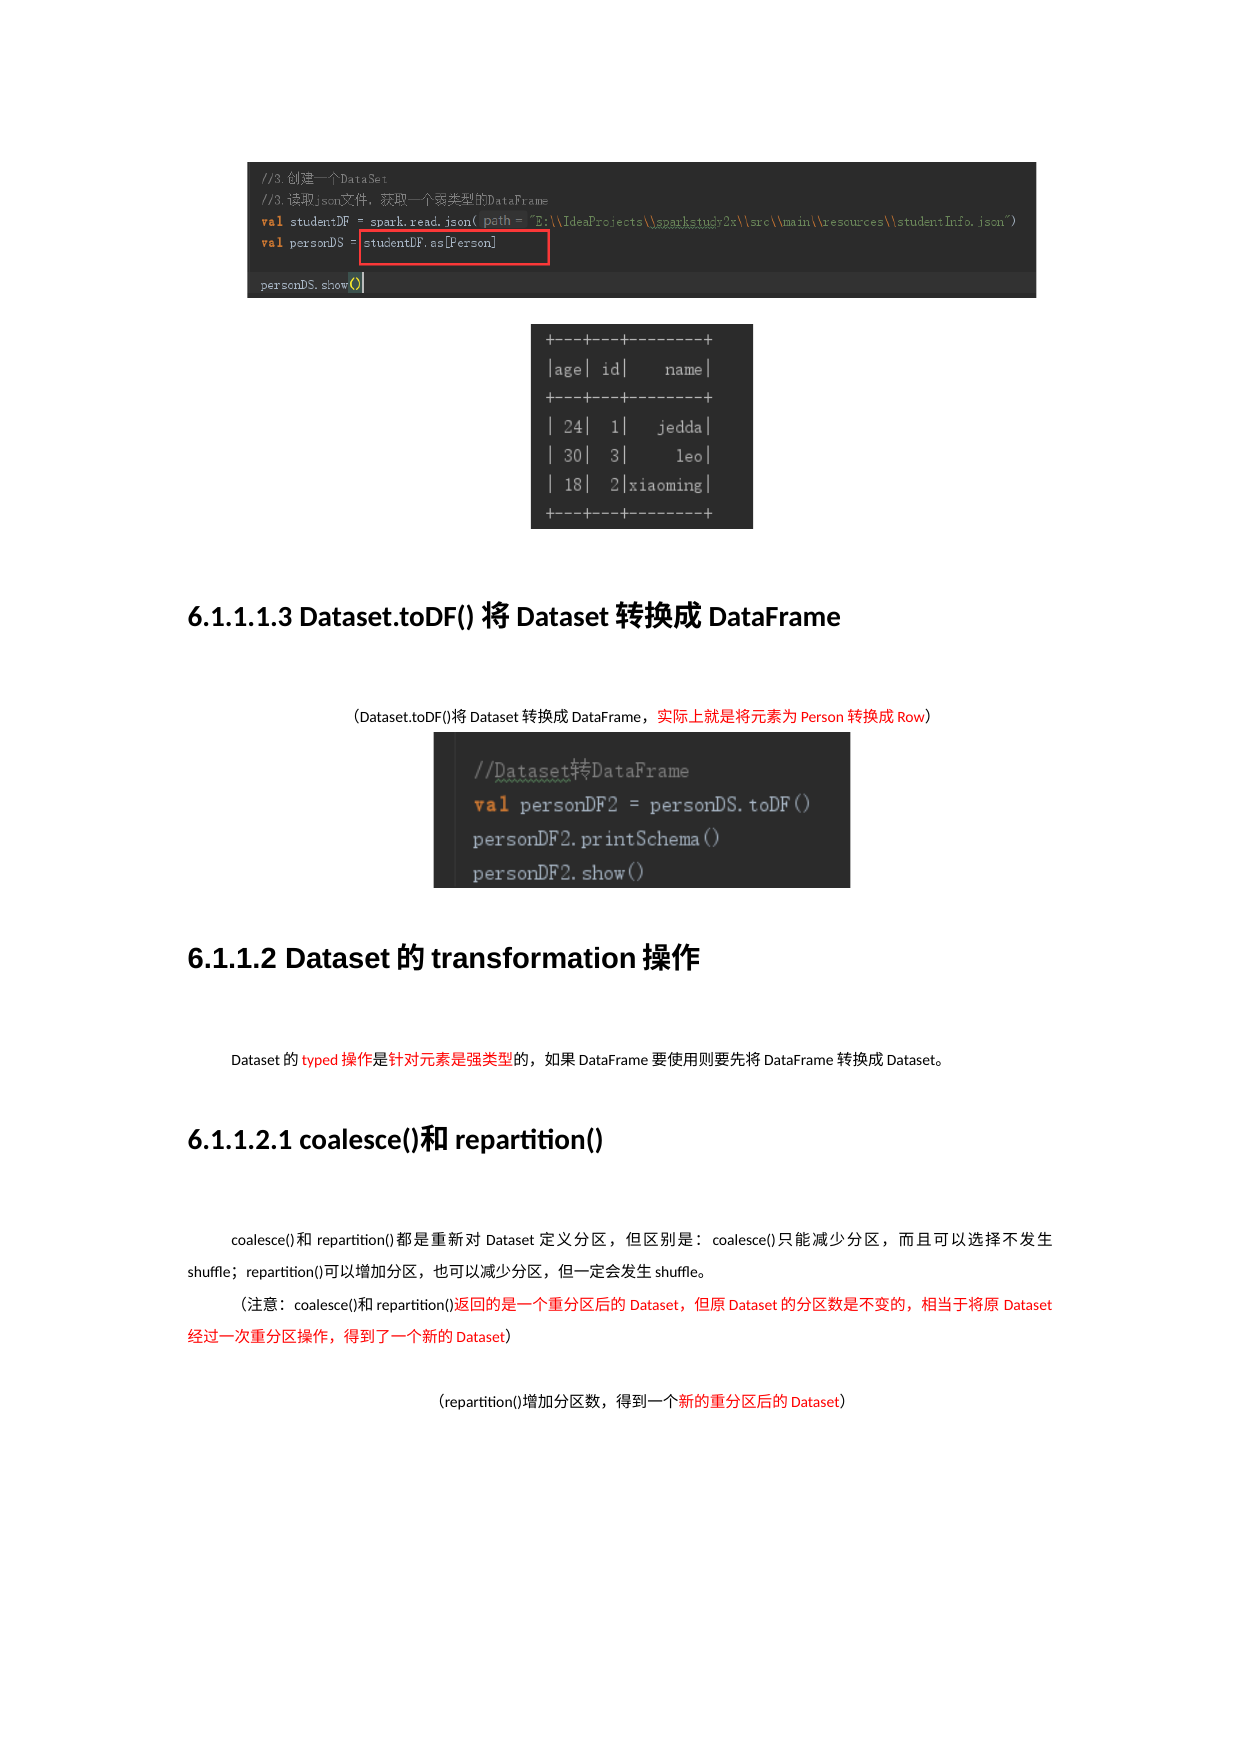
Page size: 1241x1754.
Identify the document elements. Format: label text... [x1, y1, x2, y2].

text （repartition()增加分区数，得到一个新的重分区后的Dataset） [187, 1385, 1053, 1417]
text （Dataset.toDF()将Dataset转换成DataFrame，实际上就是将元素为Person转换成Row） [187, 699, 1053, 732]
text Dataset的typed操作是针对元素是强类型的，如果DataFrame要使用则要先将DataFrame转换成Dataset。 [187, 1042, 1053, 1075]
subtitle Dataset.toDF() 将Dataset转换成DataFrame [187, 581, 1053, 646]
picture [530, 324, 754, 529]
subtitle Dataset的transformation操作 [187, 924, 1053, 989]
subtitle coalesce()和repartition() [187, 1104, 1053, 1169]
text coalesce()和repartition()都是重新对Dataset定义分区，但区别是：coalesce()只能减少分区，而且可以选择不发生shuffle；repartition()可以增加分区，也可以减少分区，但一定会发生shuffle。 [187, 1222, 1053, 1287]
text （注意：coalesce()和repartition()返回的是一个重分区后的Dataset，但原Dataset的分区数是不变的，相当于将原Dataset经过一次重分区操作，得到了一个新的Dataset） [187, 1287, 1053, 1352]
picture [433, 732, 851, 888]
picture [247, 162, 1037, 298]
